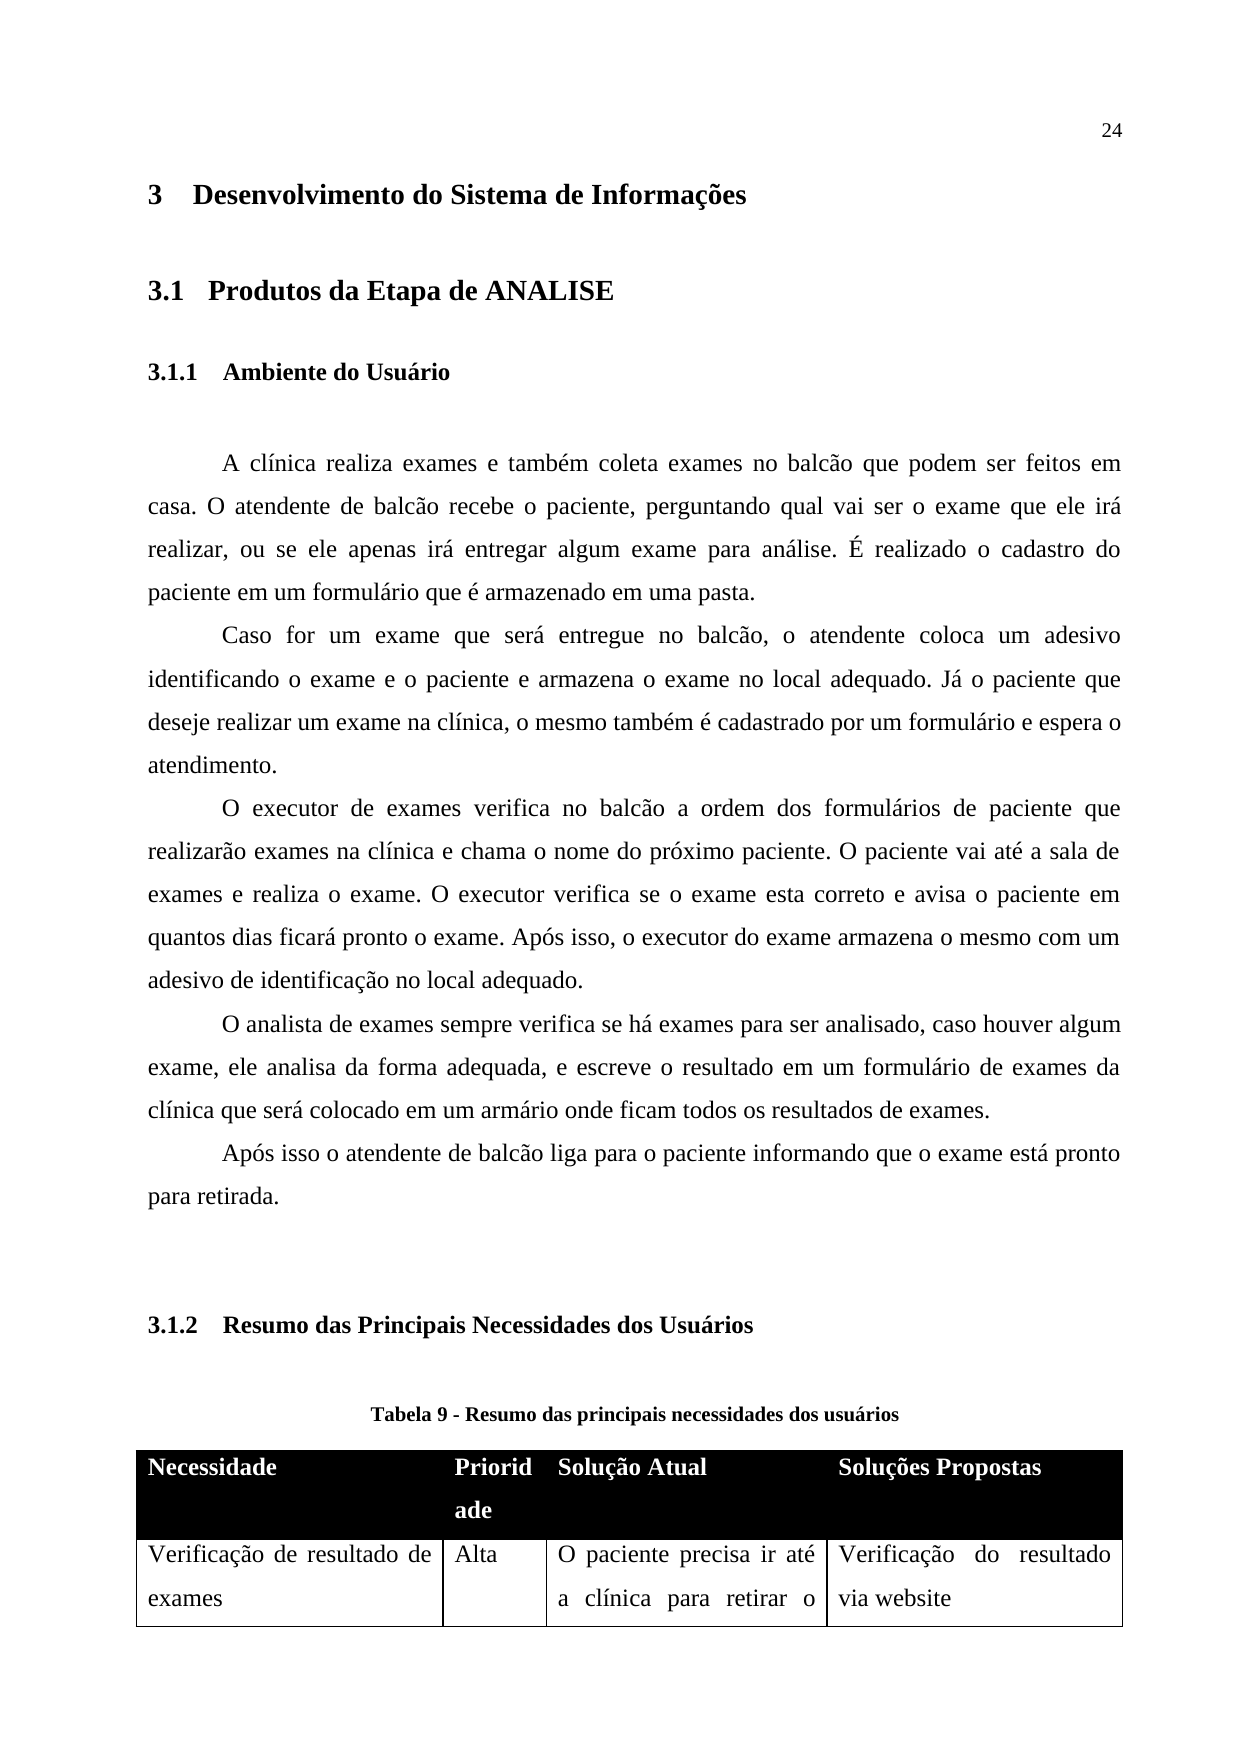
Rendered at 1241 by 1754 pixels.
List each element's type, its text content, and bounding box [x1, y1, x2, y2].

text O executor de exames verifica no balcão a ordem dos formulários de paciente que realizarão exames na clínica e chama o nome do próximo paciente. O paciente vai até a sala de exames e realiza o exame. O executor verifica se o exame esta correto e avisa o paciente em quantos dias ficará pronto o exame. Após isso, o executor do exame armazena o mesmo com um adesivo de identificação no local adequado. [148, 793, 1122, 994]
table_header Solução Atual [547, 1452, 826, 1538]
text Tabela 9 - Resumo das principais necessidades dos usuários [148, 1402, 1122, 1426]
table_header Necessidade [137, 1452, 442, 1538]
table_header Soluções Propostas [828, 1452, 1122, 1538]
table_header Prioridade [444, 1452, 546, 1538]
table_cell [547, 1540, 826, 1626]
subtitle Ambiente do Usuário [148, 357, 1122, 386]
subtitle Produtos da Etapa de ANALISE [148, 273, 1122, 307]
text O analista de exames sempre verifica se há exames para ser analisado, caso houver algum exame, ele analisa da forma adequada, e escreve o resultado em um formulário de exames da clínica que será colocado em um armário onde ficam todos os resultados de exames. [148, 1009, 1122, 1124]
text Após isso o atendente de balcão liga para o paciente informando que o exame está pronto para retirada. [148, 1138, 1122, 1210]
text Caso for um exame que será entregue no balcão, o atendente coloca um adesivo identificando o exame e o paciente e armazena o exame no local adequado. Já o paciente que deseje realizar um exame na clínica, o mesmo também é cadastrado por um formulário e espera o atendimento. [148, 621, 1122, 779]
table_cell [828, 1540, 1122, 1626]
subtitle Resumo das Principais Necessidades dos Usuários [148, 1311, 1122, 1339]
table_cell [137, 1540, 442, 1626]
text A clínica realiza exames e também coleta exames no balcão que podem ser feitos em casa. O atendente de balcão recebe o paciente, perguntando qual vai ser o exame que ele irá realizar, ou se ele apenas irá entregar algum exame para análise. É realizado o cadastro do paciente em um formulário que é armazenado em uma pasta. [148, 448, 1122, 606]
table_cell Alta [444, 1540, 546, 1626]
subtitle Desenvolvimento do Sistema de Informações [148, 177, 1122, 211]
